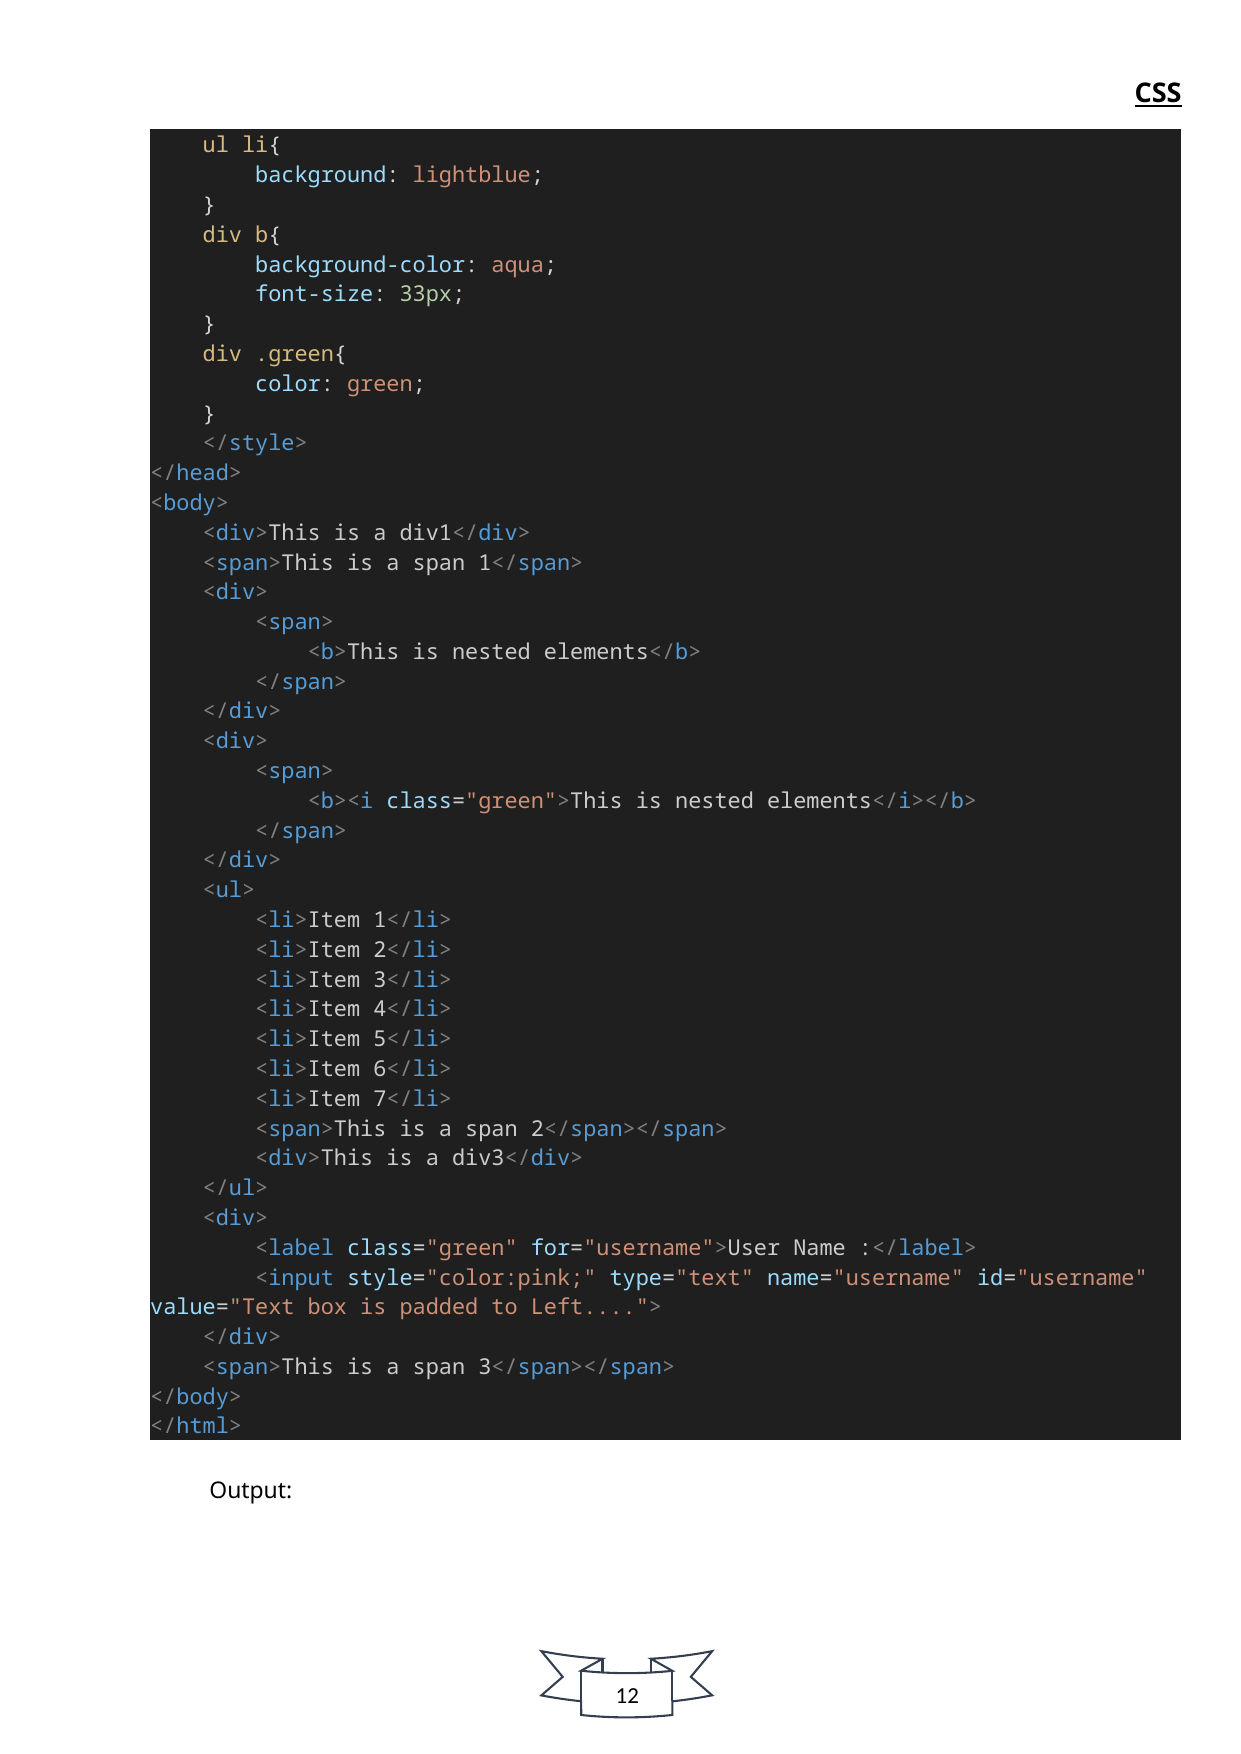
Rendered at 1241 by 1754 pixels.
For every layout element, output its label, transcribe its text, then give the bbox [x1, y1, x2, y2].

text <b><i class="green">This is nested elements</i></b> [150, 785, 1181, 814]
text <span>This is a span 1</span> [150, 546, 1181, 576]
text <body> [150, 487, 1181, 517]
text } [150, 397, 1181, 427]
text } [150, 189, 1181, 219]
text <span> [150, 755, 1181, 785]
text <li>Item 6</li> [150, 1053, 1181, 1083]
text <input style="color:pink;" type="text" name="username" id="username" value="Text box is padded to Left...."> [150, 1261, 1181, 1321]
text <div>This is a div1</div> [150, 517, 1181, 546]
text <div> [150, 1202, 1181, 1232]
text <li>Item 1</li> [150, 904, 1181, 934]
text </div> [150, 844, 1181, 874]
text color: green; [150, 368, 1181, 397]
text background: lightblue; [150, 159, 1181, 189]
text <div> [150, 576, 1181, 606]
text </style> [150, 427, 1181, 457]
text </div> [150, 695, 1181, 725]
text div .green{ [150, 338, 1181, 368]
text <span>This is a span 3</span></span> [150, 1351, 1181, 1381]
text <li>Item 5</li> [150, 1023, 1181, 1053]
text <li>Item 2</li> [150, 934, 1181, 963]
text </html> [150, 1410, 1181, 1440]
text <span> [150, 606, 1181, 636]
text </ul> [150, 1172, 1181, 1202]
text <li>Item 7</li> [150, 1083, 1181, 1112]
text <div>This is a div3</div> [150, 1142, 1181, 1172]
text <label class="green" for="username">User Name :</label> [150, 1232, 1181, 1261]
text } [150, 308, 1181, 338]
text div b{ [150, 219, 1181, 248]
text </span> [150, 666, 1181, 695]
text <div> [150, 725, 1181, 755]
text background-color: aqua; [150, 248, 1181, 278]
text font-size: 33px; [150, 278, 1181, 308]
text </div> [150, 1321, 1181, 1351]
text </body> [150, 1381, 1181, 1410]
text <li>Item 4</li> [150, 993, 1181, 1023]
text <li>Item 3</li> [150, 963, 1181, 993]
text </span> [150, 814, 1181, 844]
text </head> [150, 457, 1181, 487]
text ul li{ [150, 129, 1181, 159]
text <b>This is nested elements</b> [150, 636, 1181, 666]
list Output: [209, 1474, 1181, 1505]
text <ul> [150, 874, 1181, 904]
text <span>This is a span 2</span></span> [150, 1112, 1181, 1142]
